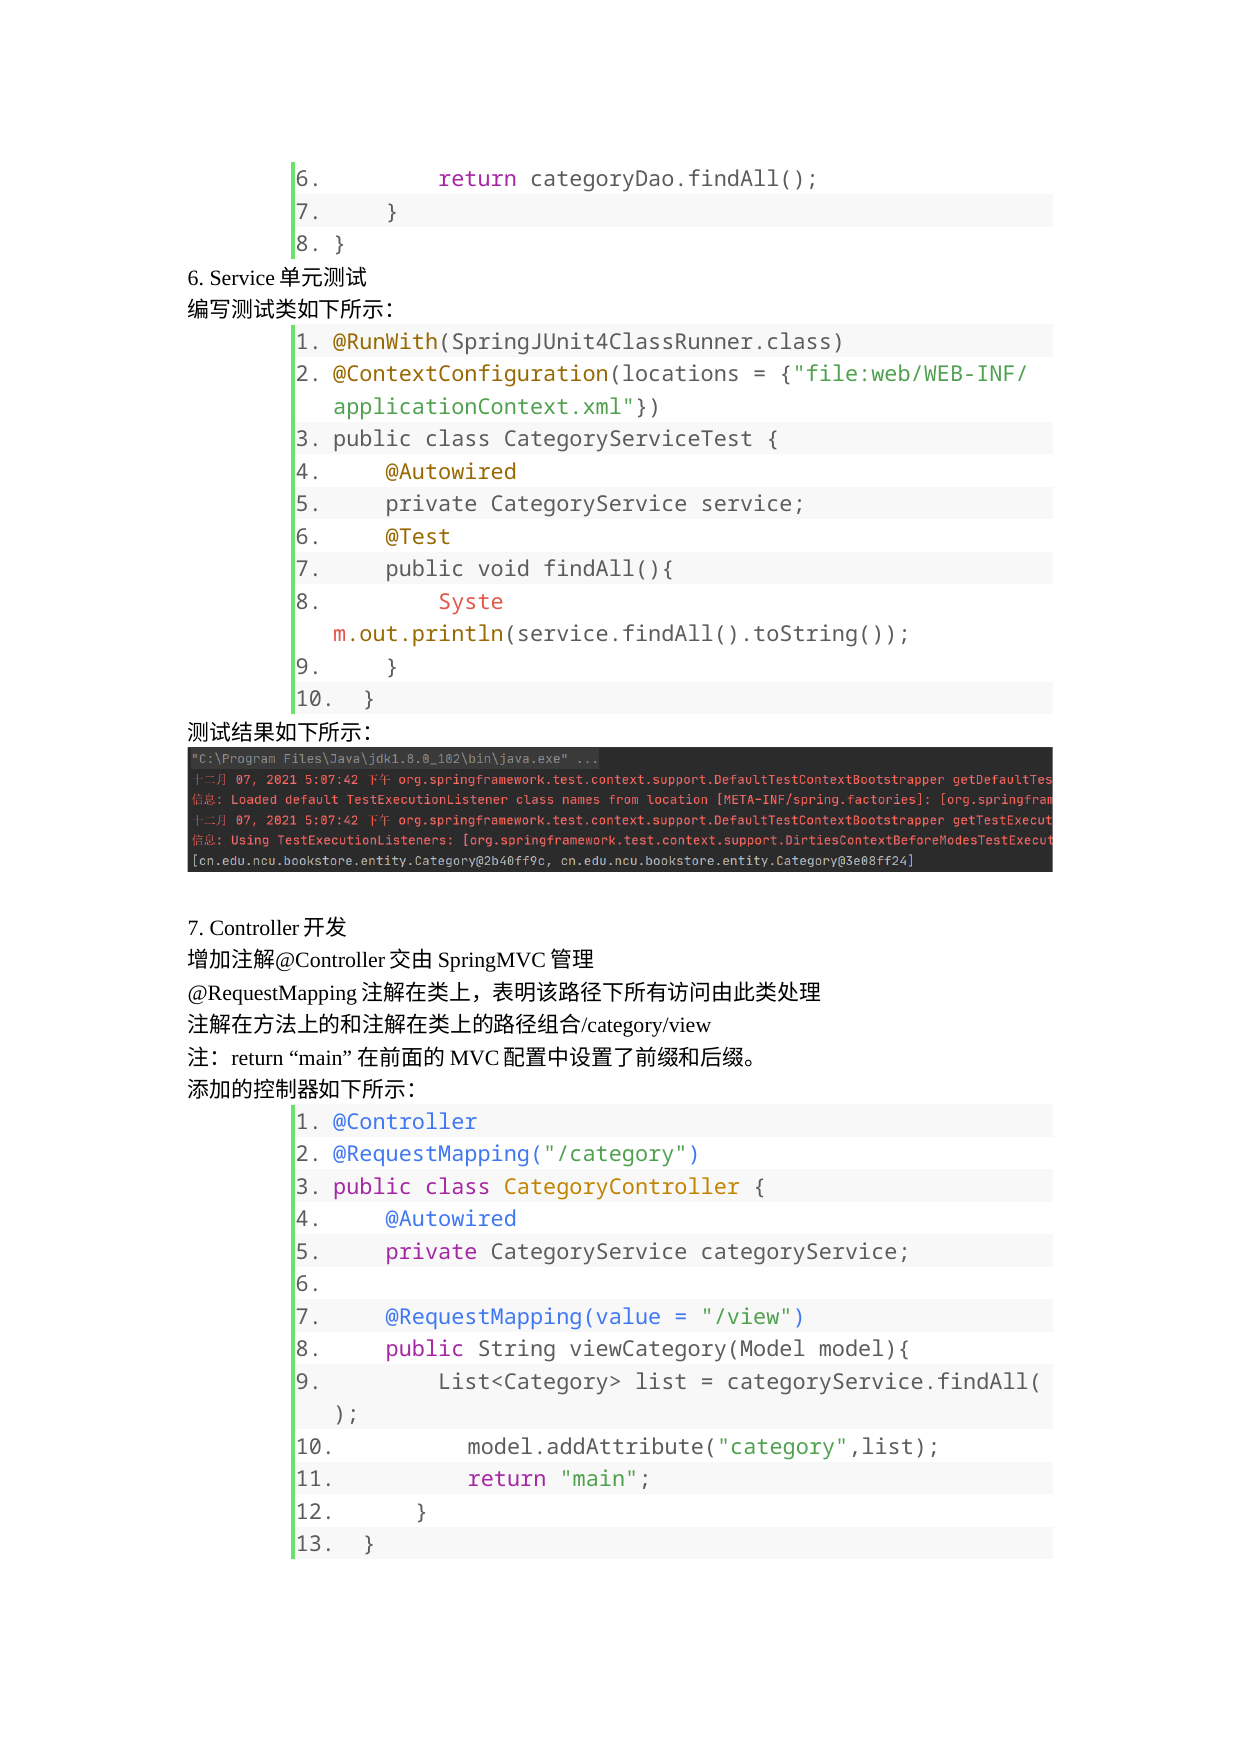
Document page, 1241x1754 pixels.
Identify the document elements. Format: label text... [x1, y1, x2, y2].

list @Test [295, 519, 1053, 552]
text @RequestMapping注解在类上，表明该路径下所有访问由此类处理 [187, 974, 1053, 1007]
list private CategoryService categoryService; [295, 1234, 1053, 1267]
list } [295, 1527, 1053, 1559]
text 测试结果如下所示： [187, 714, 1053, 747]
list } [295, 1494, 1053, 1527]
list } [295, 649, 1053, 682]
picture [187, 747, 1053, 872]
list return "main"; [295, 1462, 1053, 1494]
list public class CategoryController { [295, 1169, 1053, 1202]
list @RunWith(SpringJUnit4ClassRunner.class) [291, 324, 1053, 357]
list List<Category> list = categoryService.findAll(); [295, 1364, 1053, 1429]
list @Autowired [295, 1202, 1053, 1234]
list return categoryDao.findAll(); [295, 162, 1053, 194]
list public void findAll(){ [295, 552, 1053, 584]
text 编写测试类如下所示： [187, 292, 1053, 324]
list @RequestMapping("/category") [295, 1137, 1053, 1169]
list } [295, 194, 1053, 227]
text 6. Service单元测试 [187, 259, 1053, 292]
list public class CategoryServiceTest { [295, 422, 1053, 454]
list public String viewCategory(Model model){ [295, 1332, 1053, 1364]
list private CategoryService service; [295, 487, 1053, 519]
text 注：return “main” 在前面的MVC配置中设置了前缀和后缀。 [187, 1039, 1053, 1072]
text 7. Controller开发 [187, 909, 1053, 942]
text 增加注解@Controller交由SpringMVC管理 [187, 942, 1053, 974]
list @RequestMapping(value = "/view") [295, 1299, 1053, 1332]
text 添加的控制器如下所示： [187, 1072, 1053, 1104]
text 注解在方法上的和注解在类上的路径组合/category/view [187, 1007, 1053, 1039]
list System.out.println(service.findAll().toString()); [295, 584, 1053, 649]
list @Autowired [295, 454, 1053, 487]
list } [295, 227, 1053, 259]
list @Controller [291, 1104, 1053, 1137]
list } [295, 682, 1053, 714]
list model.addAttribute("category",list); [295, 1429, 1053, 1462]
list @ContextConfiguration(locations = {"file:web/WEB-INF/applicationContext.xml"}) [295, 357, 1053, 422]
